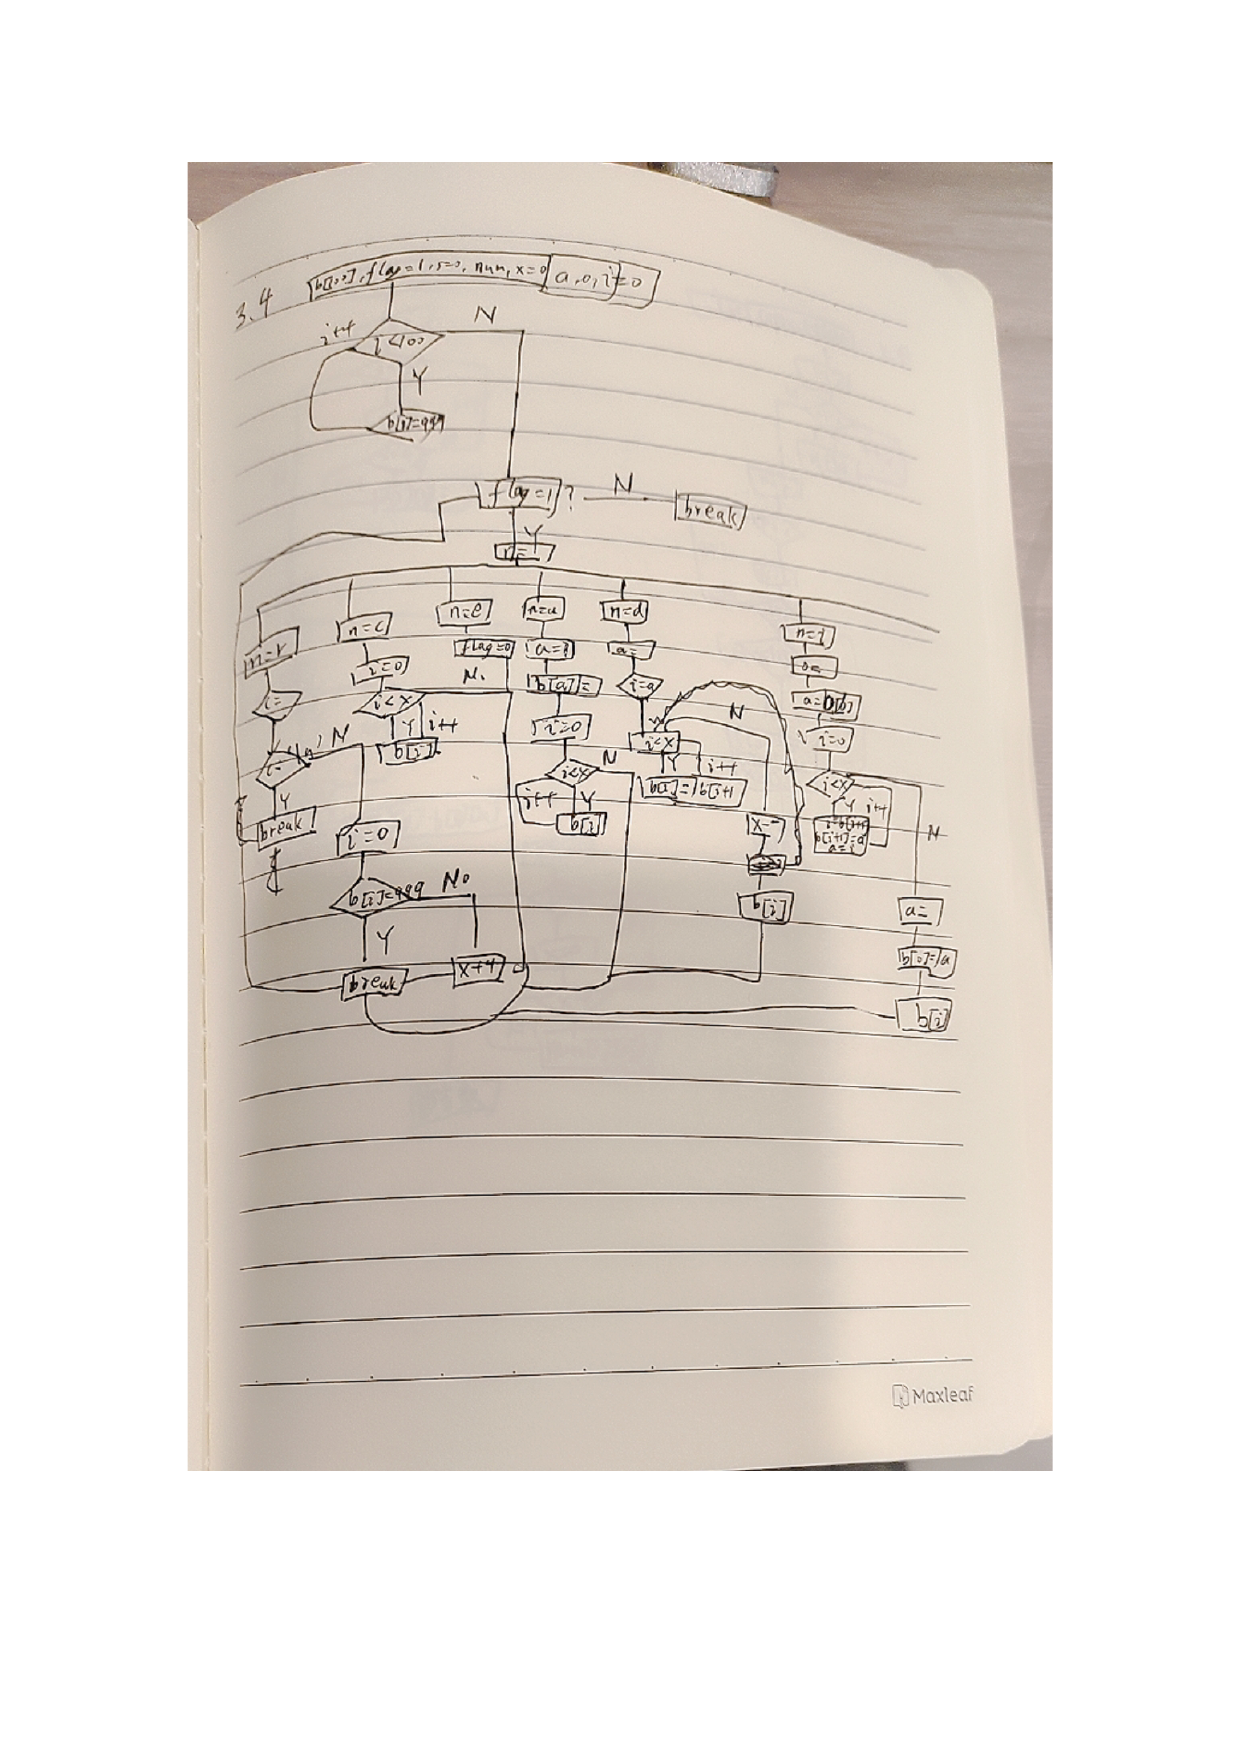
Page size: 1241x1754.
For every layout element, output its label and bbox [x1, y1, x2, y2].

picture [187, 162, 1053, 1471]
